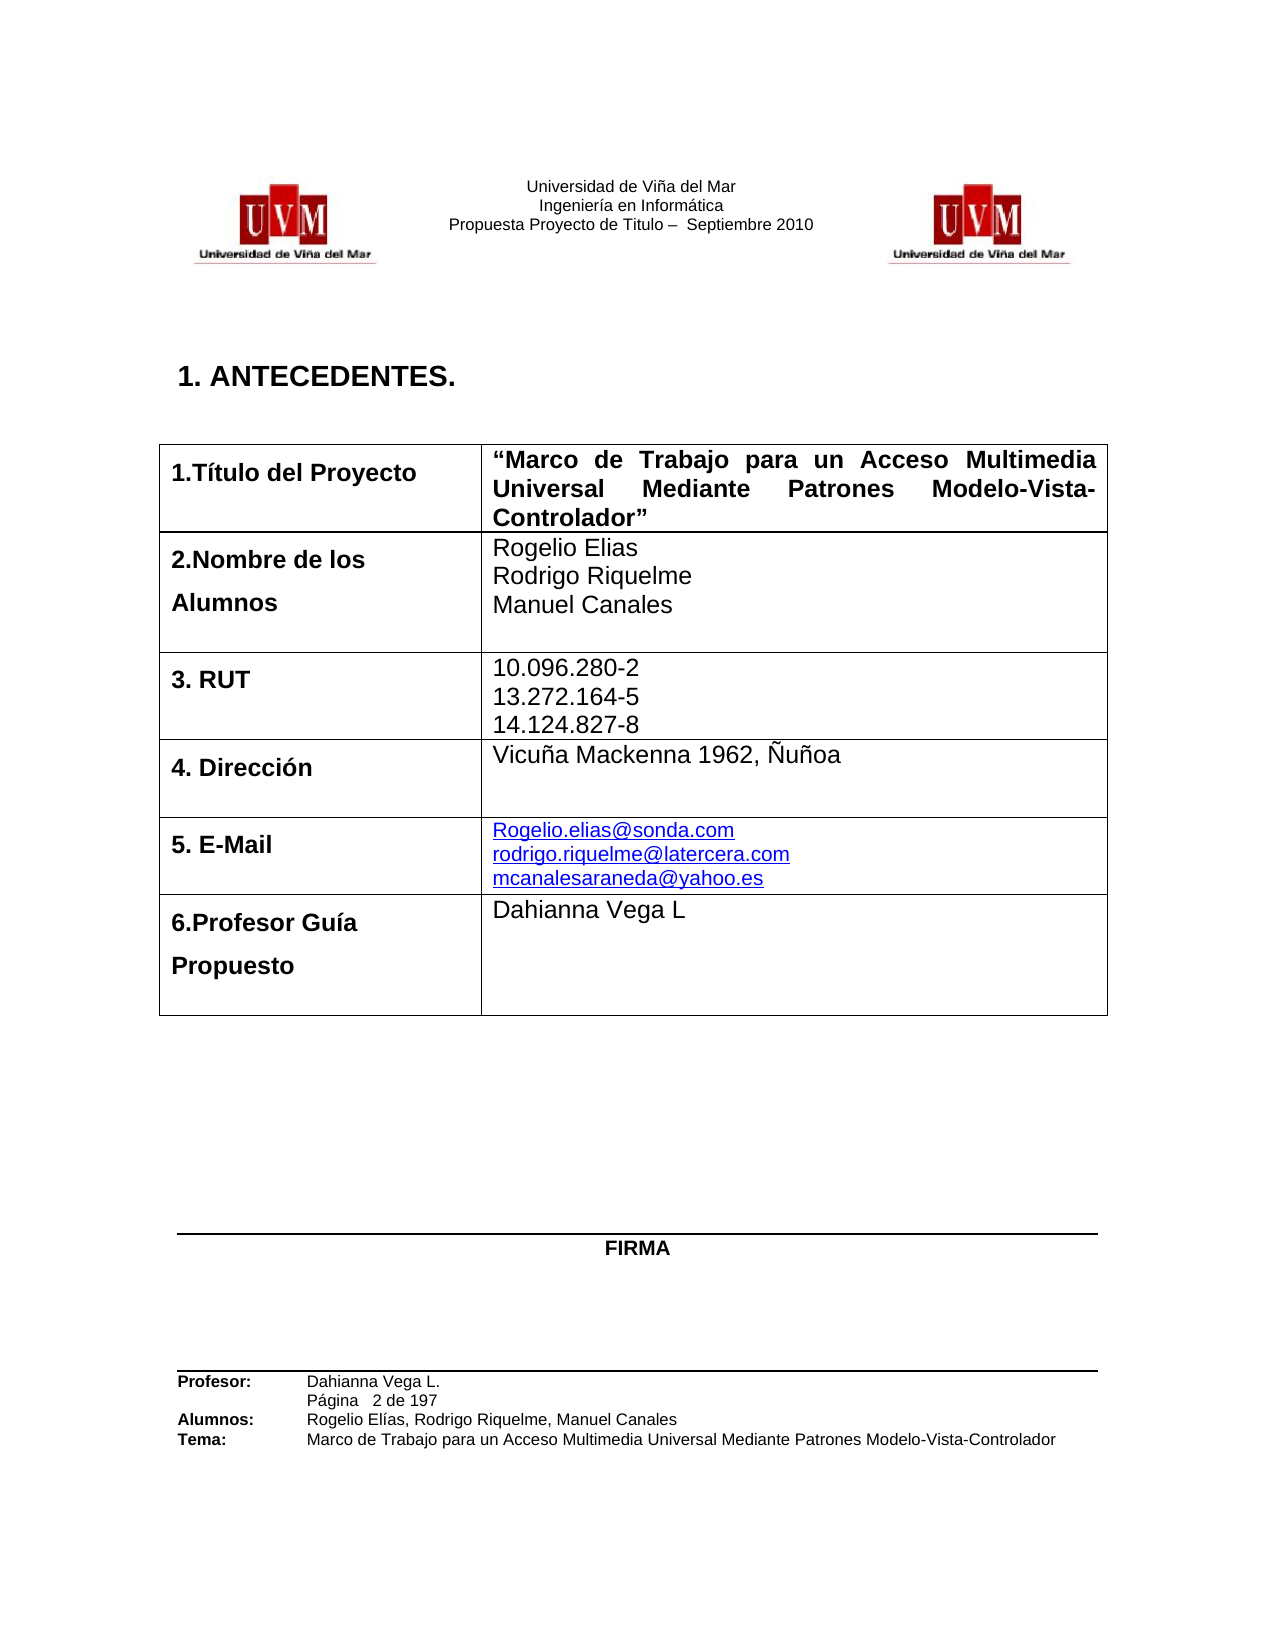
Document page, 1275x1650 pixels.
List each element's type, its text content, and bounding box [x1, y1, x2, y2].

picture [177, 176, 390, 267]
table_cell 2.Nombre de los Alumnos [160, 533, 481, 652]
table_cell 6.Profesor Guía Propuesto [160, 895, 481, 1014]
table_header “Marco de Trabajo para un Acceso Multimedia Universal Mediante Patrones Modelo-Vista-Controlador” [482, 445, 1107, 531]
table_cell Dahianna Vega L [482, 895, 1107, 1014]
table_cell 3. RUT [160, 653, 481, 739]
table_cell 10.096.280-2 13.272.164-5 14.124.827-8 [482, 653, 1107, 739]
table_cell Vicuña Mackenna 1962, Ñuñoa [482, 740, 1107, 817]
subtitle 1. ANTECEDENTES. [177, 359, 1098, 392]
table_cell 5. E-Mail [160, 818, 481, 894]
picture [871, 176, 1084, 267]
table_cell Rogelio Elias Rodrigo Riquelme Manuel Canales [482, 533, 1107, 652]
table_cell Rogelio.elias@sonda.com rodrigo.riquelme@latercera.com mcanalesaraneda@yahoo.es [482, 818, 1107, 894]
table_header 1.Título del Proyecto [160, 445, 481, 531]
text FIRMA [177, 1235, 1098, 1259]
table_cell 4. Dirección [160, 740, 481, 817]
